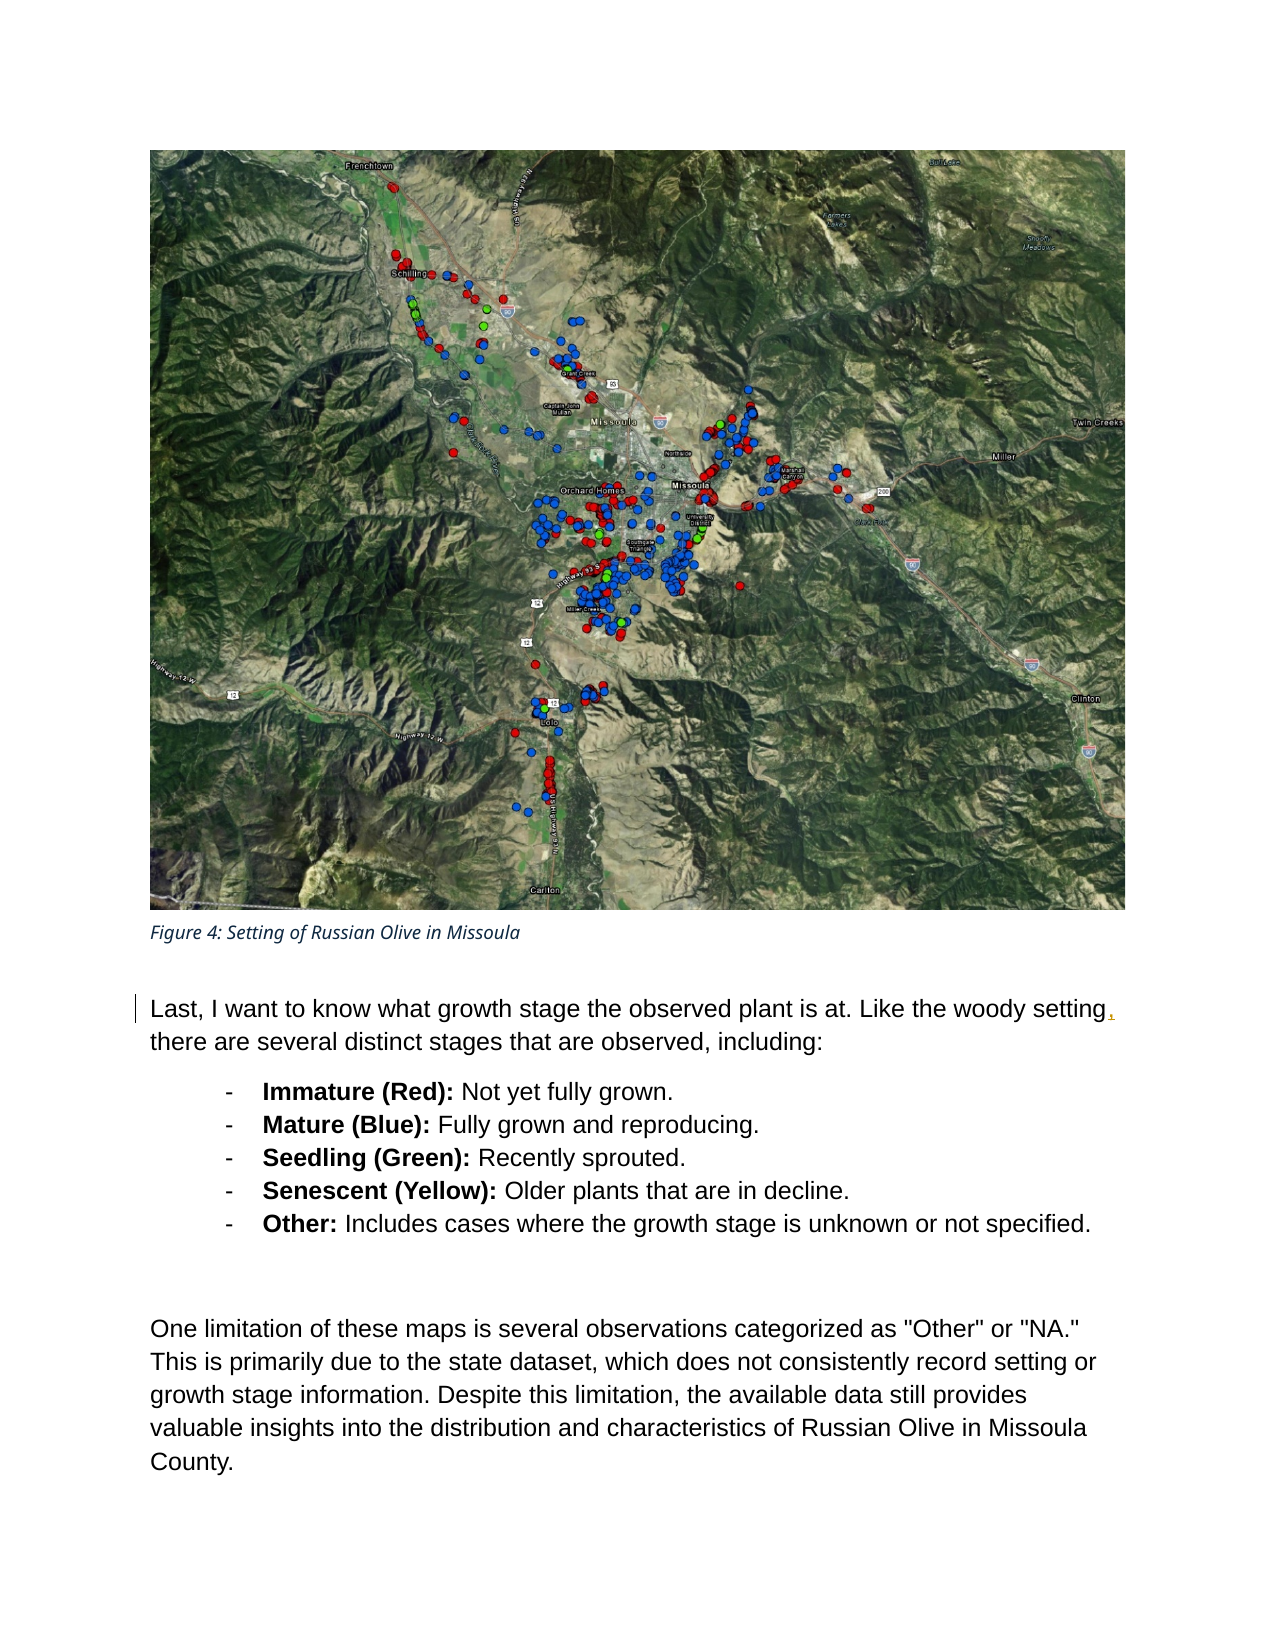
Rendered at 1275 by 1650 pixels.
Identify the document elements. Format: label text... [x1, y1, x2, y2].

text Last, I want to know what growth stage the observed plant is at. Like the woody setting there are several distinct stages that are observed, including: [150, 994, 1125, 1056]
picture [150, 150, 1125, 910]
list Senescent (Yellow): Older plants that are in decline. [225, 1176, 1125, 1204]
list Immature (Red): Not yet fully grown. [225, 1077, 1125, 1106]
list Other: Includes cases where the growth stage is unknown or not specified. [225, 1209, 1125, 1238]
list Mature (Blue): Fully grown and reproducing. [225, 1110, 1125, 1138]
text One limitation of these maps is several observations categorized as "Other" or "NA." This is primarily due to the state dataset, which does not consistently record setting or growth stage information. Despite this limitation, the available data still provides valuable insights into the distribution and characteristics of Russian Olive in Missoula County. [150, 1314, 1125, 1475]
list Seedling (Green): Recently sprouted. [225, 1143, 1125, 1172]
